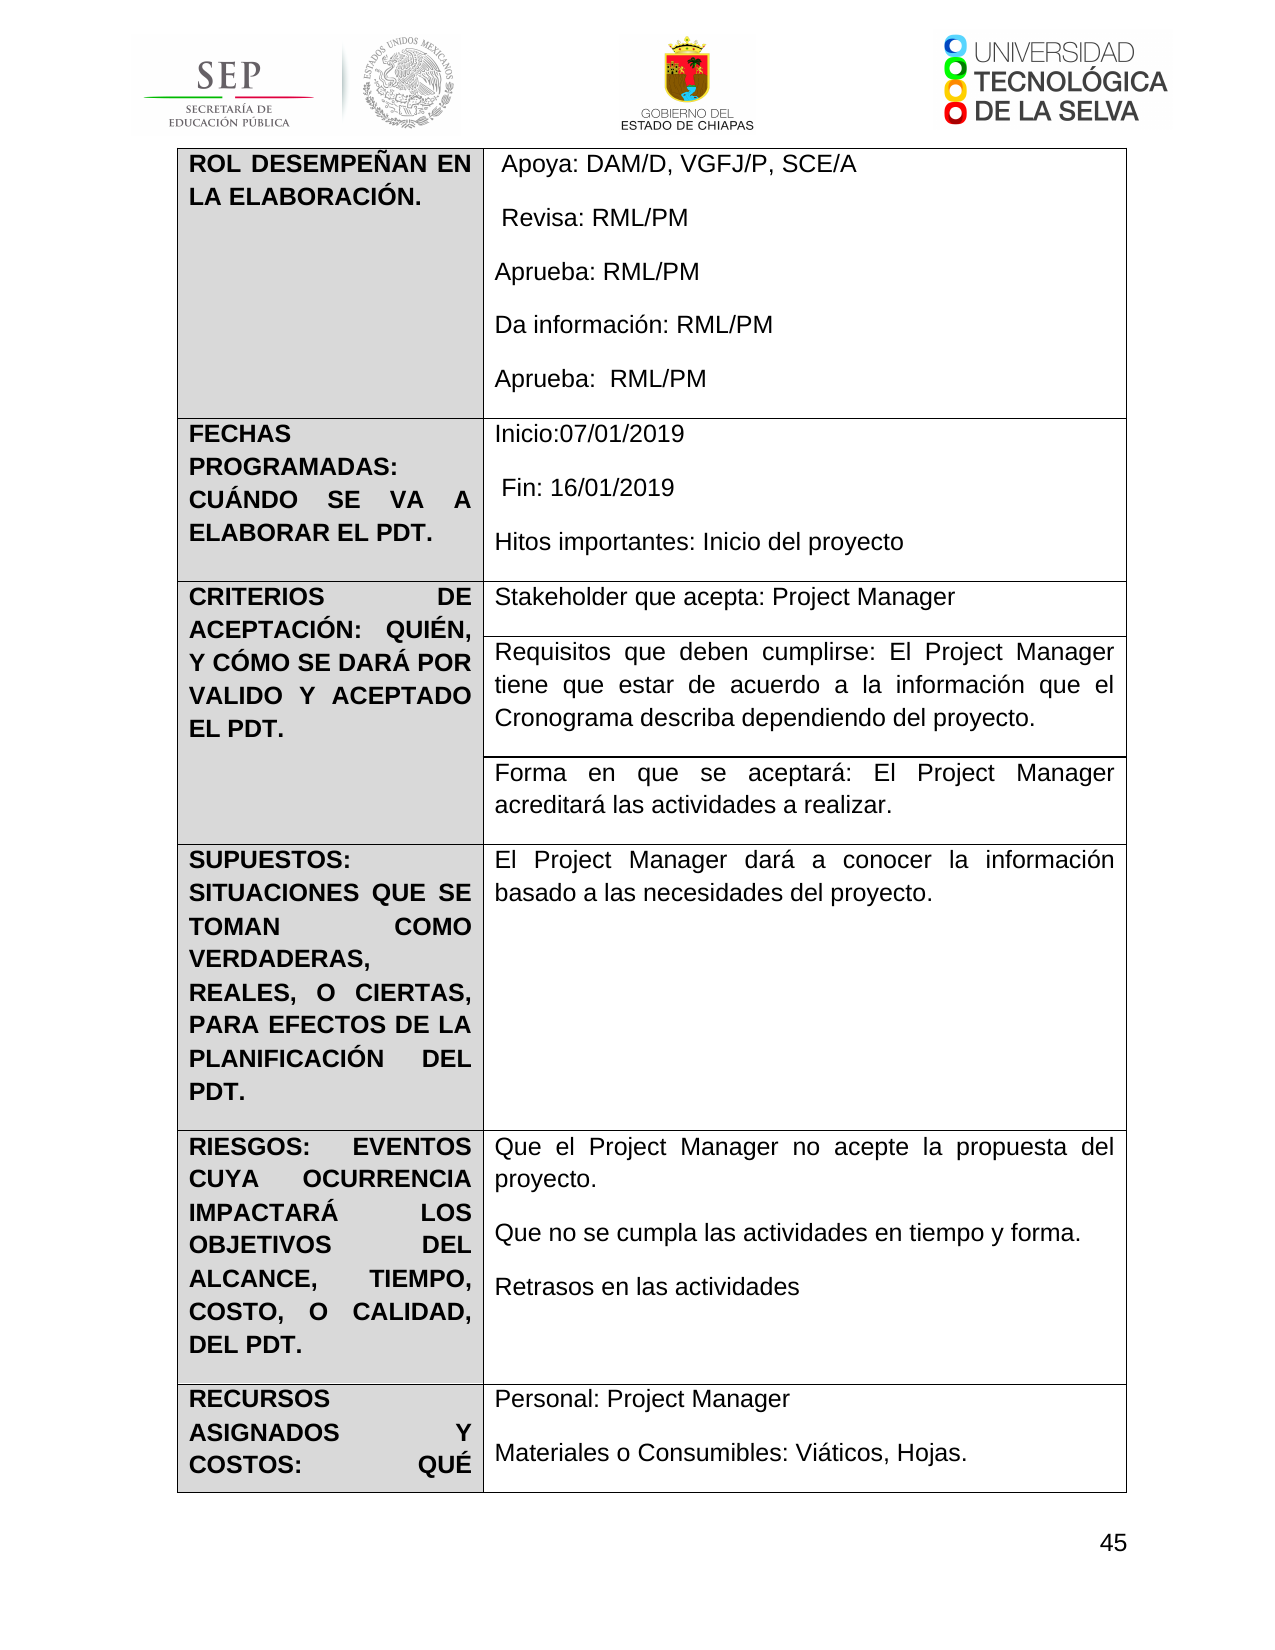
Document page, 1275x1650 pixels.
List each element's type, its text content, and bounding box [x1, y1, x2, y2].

table_cell SUPUESTOS: SITUACIONES QUE SE TOMAN COMO VERDADERAS, REALES, O CIERTAS, PARA EFECTOS DE LA PLANIFICACIÓN DEL PDT. [178, 845, 483, 1130]
table_cell Inicio:07/01/2019 Fin: 16/01/2019 Hitos importantes: Inicio del proyecto [484, 419, 1126, 581]
picture [131, 34, 462, 136]
table_cell Personal: Project Manager Materiales o Consumibles: Viáticos, Hojas. Equipos o Máquinas: Celular [484, 1385, 1126, 1492]
table_cell RIESGOS: EVENTOS CUYA OCURRENCIA IMPACTARÁ LOS OBJETIVOS DEL ALCANCE, TIEMPO, COSTO, O CALIDAD, DEL PDT. [178, 1131, 483, 1383]
table_cell El Project Manager dará a conocer la información basado a las necesidades del proyecto. [484, 845, 1126, 1130]
table_cell Forma en que se aceptará: El Project Manager acreditará las actividades a realizar. [484, 758, 1126, 844]
picture [618, 34, 757, 135]
table_cell Requisitos que deben cumplirse: El Project Manager tiene que estar de acuerdo a la información que el Cronograma describa dependiendo del proyecto. [484, 637, 1126, 756]
table_cell CRITERIOS DE ACEPTACIÓN: QUIÉN, Y CÓMO SE DARÁ POR VALIDO Y ACEPTADO EL PDT. [178, 582, 483, 844]
table_cell Stakeholder que acepta: Project Manager [484, 582, 1126, 636]
table_cell Responsable: RML/PM Participa: RML/PM, Apoya: DAM/D, VGFJ/P, SCE/A Revisa: RML/PM Aprueba: RML/PM Da información: RML/PM Aprueba: RML/PM [484, 149, 1126, 418]
picture [933, 29, 1173, 130]
table_cell RECURSOS ASIGNADOS Y COSTOS: QUÉ RECURSOS SE NECESITAN PARA ELABORAR EL PDT, DE QUE TIPO, EN QUE CANTIDADES, Y CON QUE COSTOS. [178, 1385, 483, 1492]
table_cell ASIGNACIÓN DE RESPONSABILIDADES: QUIÉNES INTERVIENEN, Y QUE ROL DESEMPEÑAN EN LA ELABORACIÓN. [178, 149, 483, 418]
table_cell Que el Project Manager no acepte la propuesta del proyecto. Que no se cumpla las actividades en tiempo y forma. Retrasos en las actividades [484, 1131, 1126, 1383]
table_cell FECHAS PROGRAMADAS: CUÁNDO SE VA A ELABORAR EL PDT. [178, 419, 483, 581]
